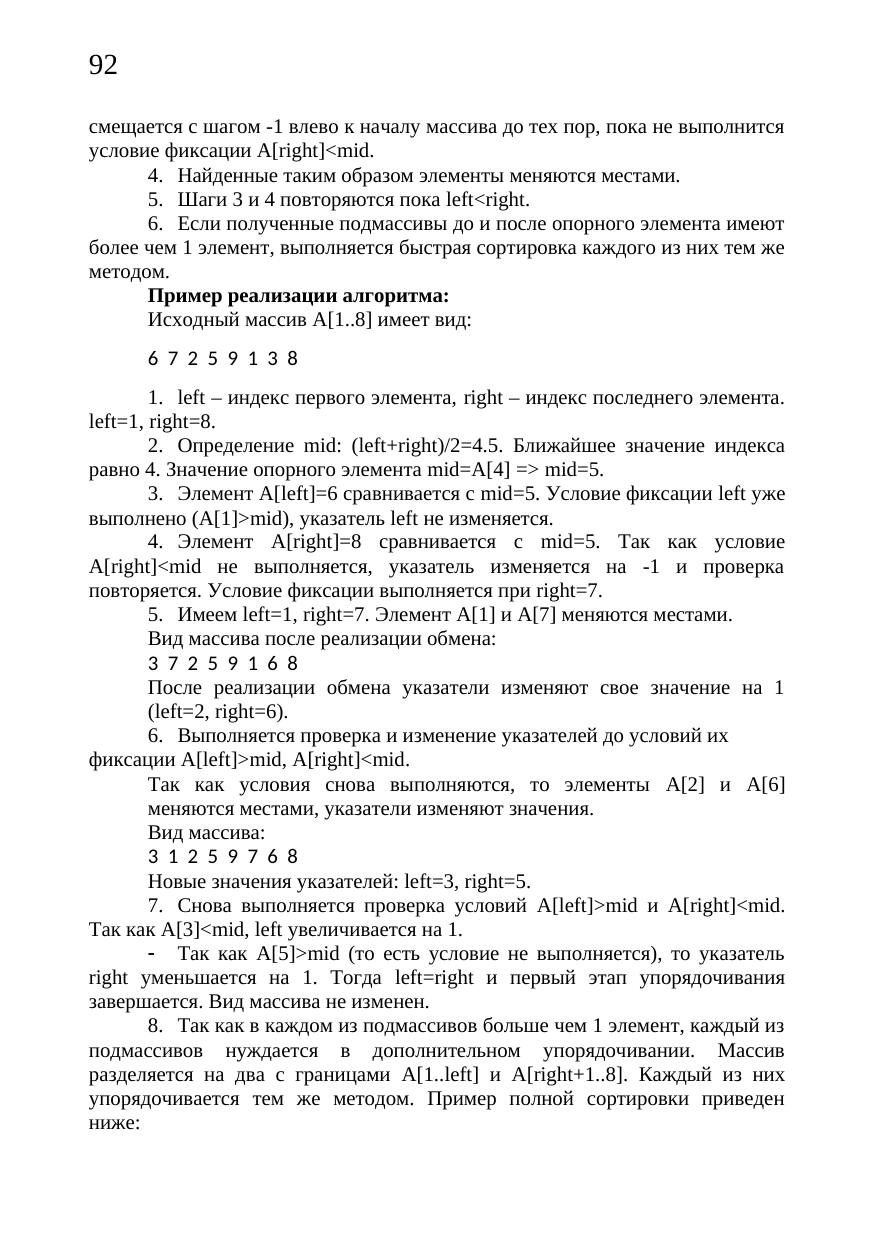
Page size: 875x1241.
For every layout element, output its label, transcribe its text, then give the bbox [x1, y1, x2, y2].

list Пример реализации алгоритма: [148, 283, 785, 307]
text 6 7 2 5 9 1 3 8 [89, 345, 785, 371]
list Имеем left=1, right=7. Элемент A[1] и A[7] меняются местами. [89, 602, 785, 626]
list Элемент A[right]=8 сравнивается с mid=5. Так как условие A[right]<mid не выполняется, указатель изменяется на -1 и проверка повторяется. Условие фиксации выполняется при right=7. [89, 529, 785, 602]
list 3 1 2 5 9 7 6 8 [148, 844, 785, 869]
list Так как в каждом из подмассивов больше чем 1 элемент, каждый из подмассивов нуждается в дополнительном упорядочивании. Массив разделяется на два с границами A[1..left] и A[right+1..8]. Каждый из них упорядочивается тем же методом. Пример полной сортировки приведен ниже: [89, 1013, 785, 1134]
list Если полученные подмассивы до и после опорного элемента имеют более чем 1 элемент, выполняется быстрая сортировка каждого из них тем же методом. [89, 211, 785, 283]
list Шаги 3 и 4 повторяются пока left<right. [89, 187, 785, 211]
list Элемент A[left]=6 сравнивается с mid=5. Условие фиксации left уже выполнено (A[1]>mid), указатель left не изменяется. [89, 481, 785, 529]
list После реализации обмена указатели изменяют свое значение на 1 (left=2, right=6). [148, 675, 785, 723]
list Определение mid: (left+right)/2=4.5. Ближайшее значение индекса равно 4. Значение опорного элемента mid=A[4] => mid=5. [89, 433, 785, 481]
list Снова выполняется проверка условий A[left]>mid и A[right]<mid. Так как A[3]<mid, left увеличивается на 1. [89, 893, 785, 941]
list Найденные таким образом элементы меняются местами. [89, 162, 785, 187]
list Вид массива после реализации обмена: [148, 626, 785, 650]
list 3 7 2 5 9 1 6 8 [148, 650, 785, 675]
list Новые значения указателей: left=3, right=5. [148, 869, 785, 893]
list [89, 114, 785, 162]
list Выполняется проверка и изменение указателей до условий их фиксации A[left]>mid, A[right]<mid. [89, 723, 785, 771]
list Так как условия снова выполняются, то элементы A[2] и A[6] меняются местами, указатели изменяют значения. [148, 771, 785, 819]
text Исходный массив A[1..8] имеет вид: [89, 307, 785, 331]
list Так как A[5]>mid (то есть условие не выполняется), то указатель right уменьшается на 1. Тогда left=right и первый этап упорядочивания завершается. Вид массива не изменен. [89, 941, 785, 1013]
list left – индекс первого элемента, right – индекс последнего элемента. left=1, right=8. [89, 385, 785, 433]
list Вид массива: [148, 819, 785, 844]
